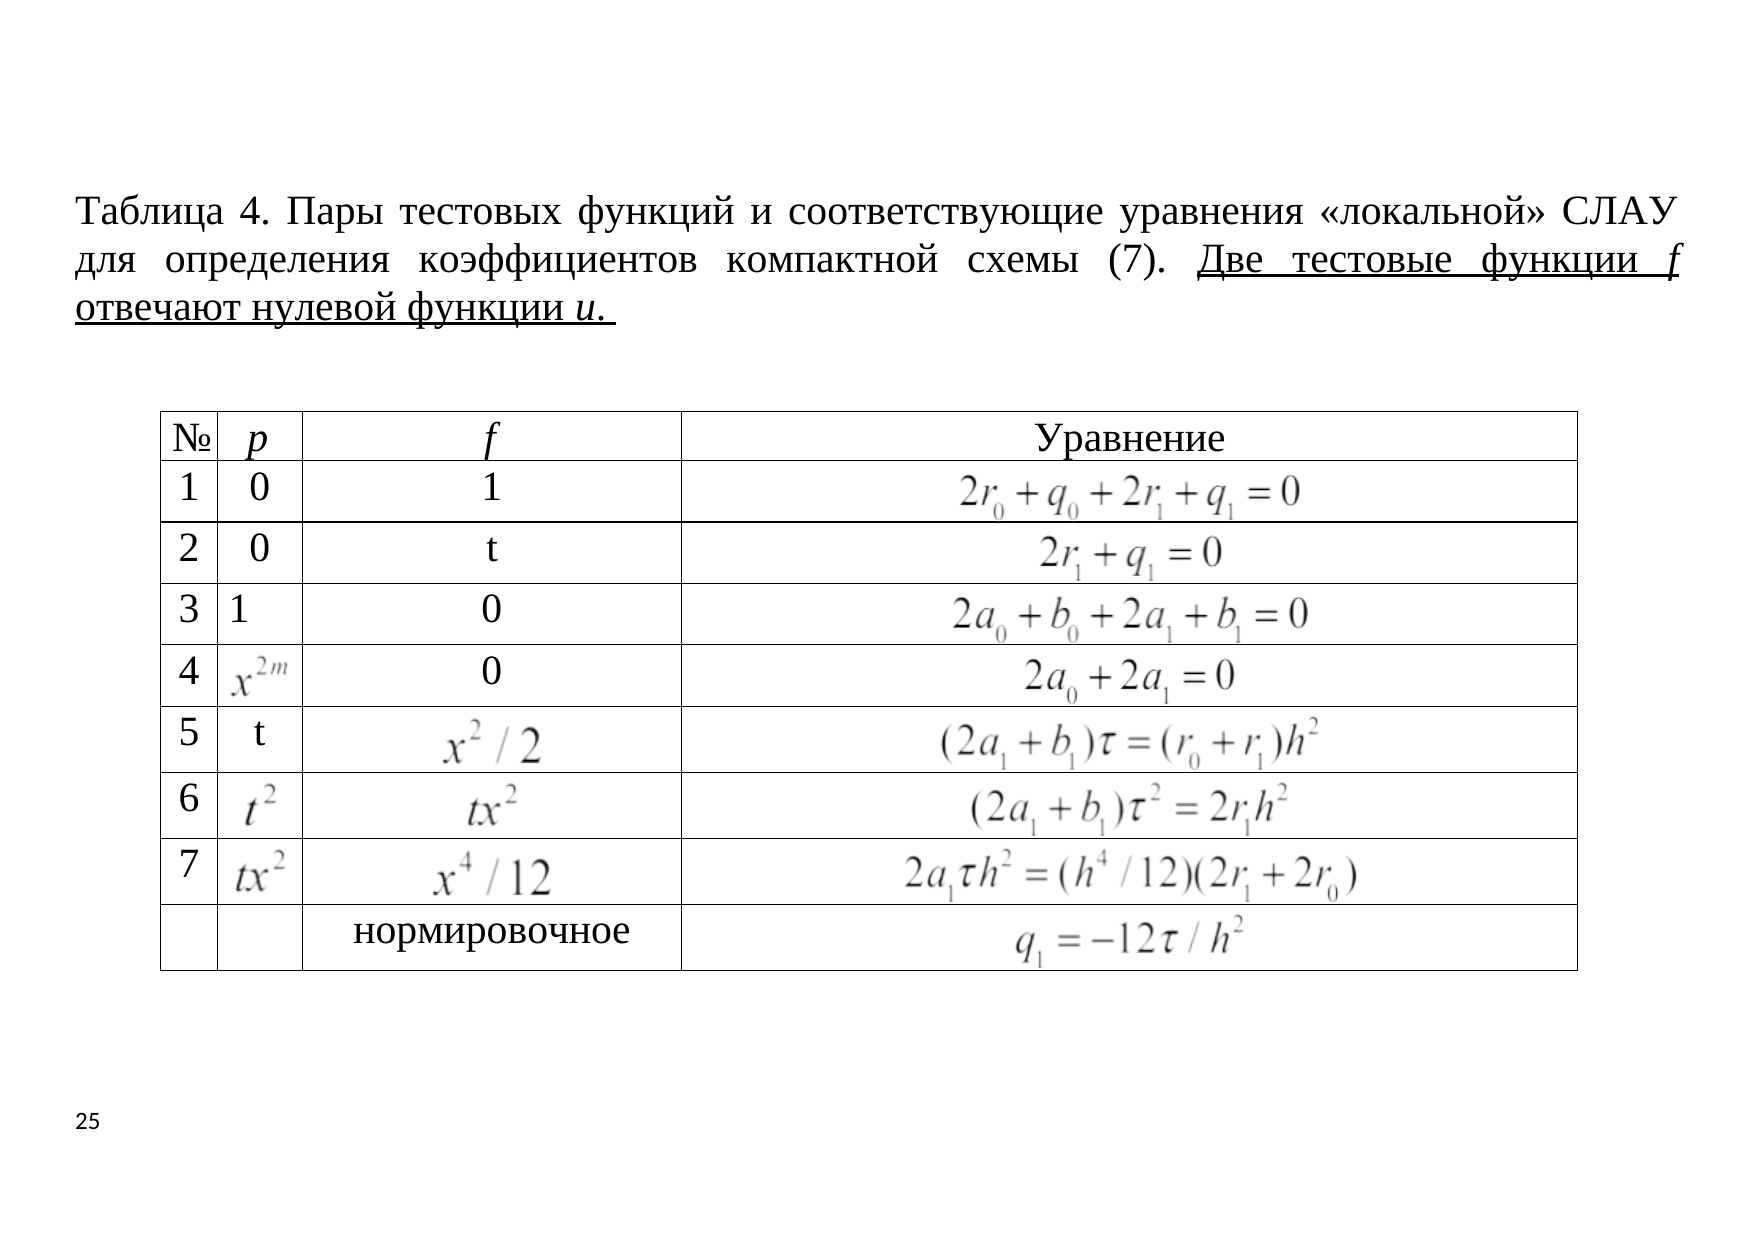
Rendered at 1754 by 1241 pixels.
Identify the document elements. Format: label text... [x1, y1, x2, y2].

table_cell [682, 584, 1577, 644]
table_cell [682, 905, 1577, 970]
table_cell 2 [161, 523, 217, 583]
table_cell 3 [161, 584, 217, 644]
table_cell [682, 523, 1577, 583]
table_cell 0 [303, 645, 681, 706]
table_cell 1 [303, 461, 681, 521]
table_cell [303, 707, 681, 772]
table_cell 5 [161, 707, 217, 772]
table_cell [218, 839, 302, 904]
table_cell [161, 905, 217, 970]
table_cell [682, 461, 1577, 521]
text Таблица 4. Пары тестовых функций и соответствующие уравнения «локальной» СЛАУ для определения коэффициентов компактной схемы (7). Две тестовые функции f отвечают нулевой функции u. [75, 185, 1679, 329]
table_cell нормировочное [303, 905, 681, 970]
table_header p [218, 412, 302, 460]
table_cell t [218, 707, 302, 772]
table_cell [682, 707, 1577, 772]
table_cell 0 [218, 461, 302, 521]
table_cell [303, 773, 681, 838]
table_cell 7 [161, 839, 217, 904]
table_cell [303, 839, 681, 904]
table_header № [161, 412, 217, 460]
table_cell [218, 773, 302, 838]
table_cell [682, 773, 1577, 838]
table_cell t [303, 523, 681, 583]
table_cell 4 [161, 645, 217, 706]
table_cell 0 [218, 523, 302, 583]
table_cell 1 [161, 461, 217, 521]
table_cell 1 [218, 584, 302, 644]
table_cell [682, 645, 1577, 706]
table_header f [303, 412, 681, 460]
table_cell [218, 645, 302, 706]
table_cell 0 [303, 584, 681, 644]
table_header Уравнение [682, 412, 1577, 460]
table_cell 6 [161, 773, 217, 838]
table_cell [218, 905, 302, 970]
table_cell [682, 839, 1577, 904]
